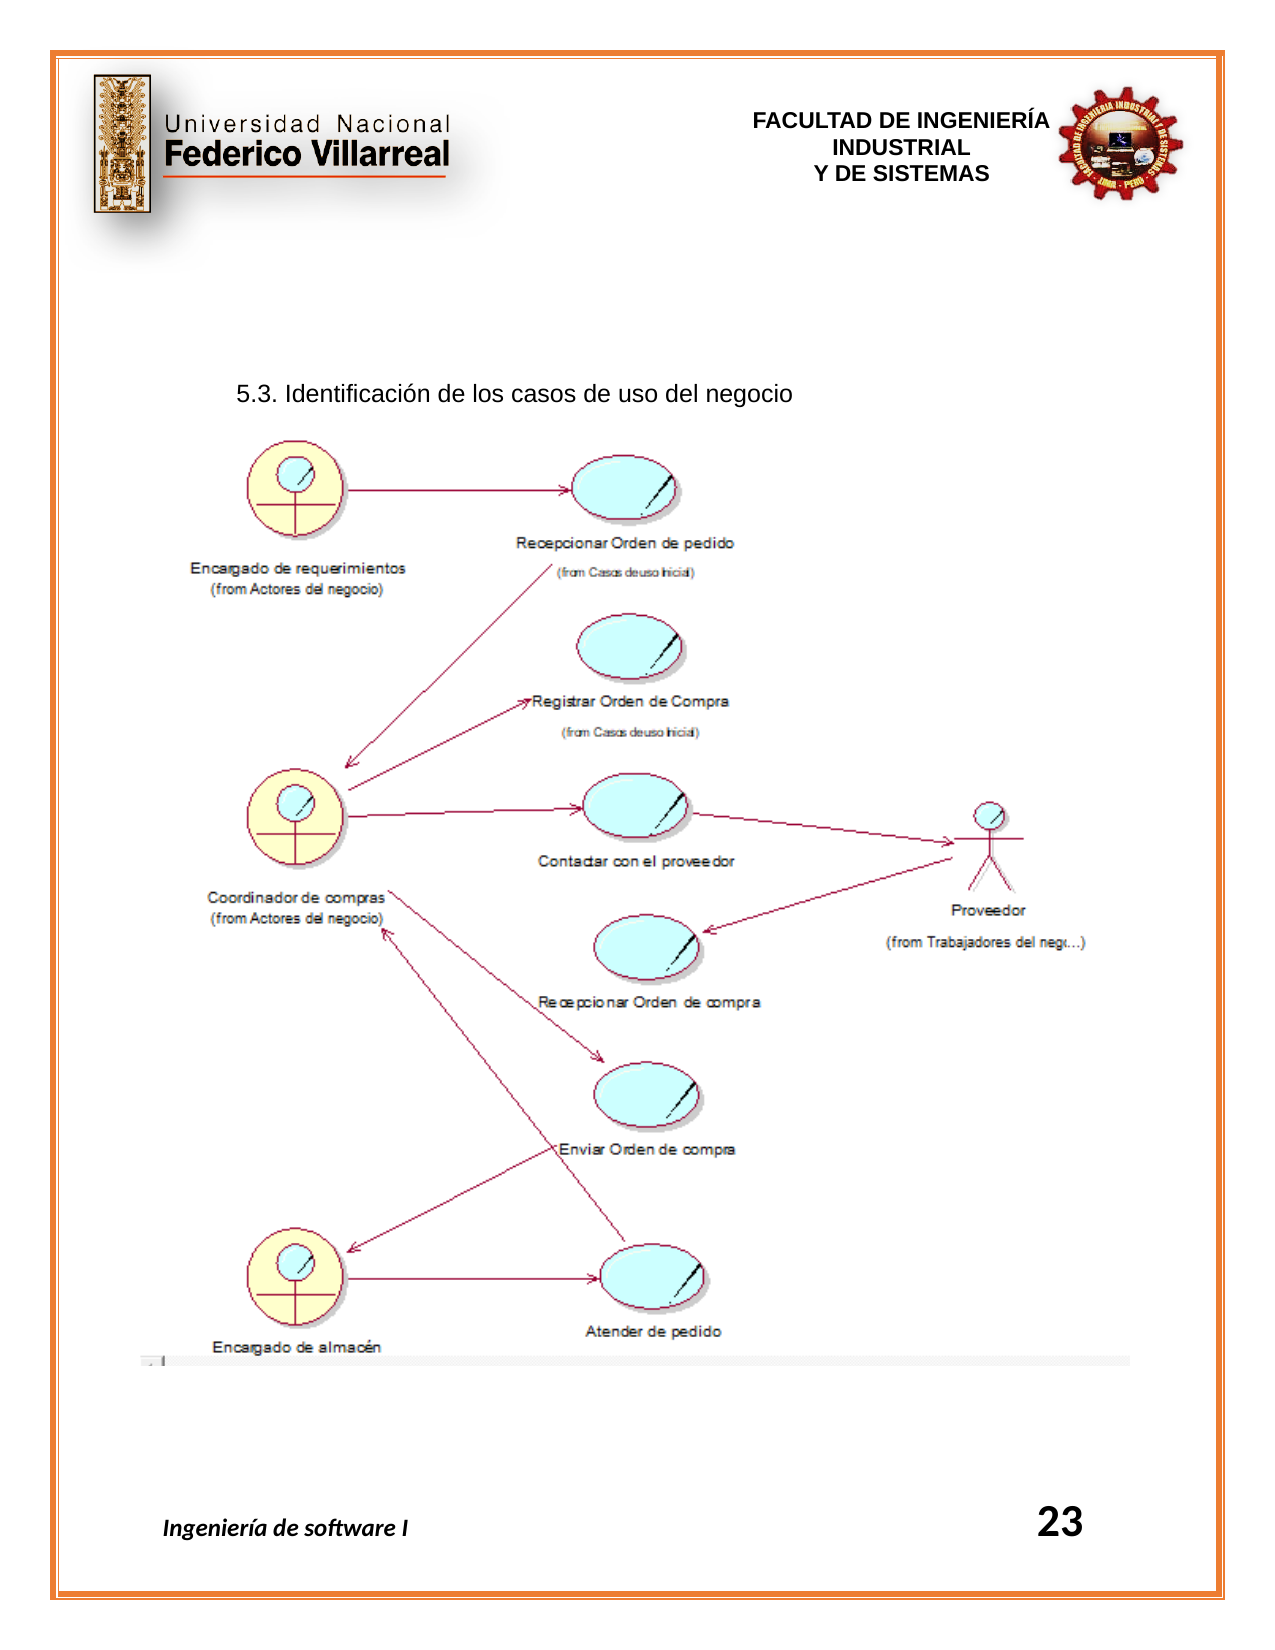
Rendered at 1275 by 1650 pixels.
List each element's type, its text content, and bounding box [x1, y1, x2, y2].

text 5.3. Identificación de los casos de uso del negocio [236, 379, 1063, 407]
picture [1057, 83, 1186, 204]
picture [140, 435, 1130, 1366]
picture [93, 74, 449, 213]
